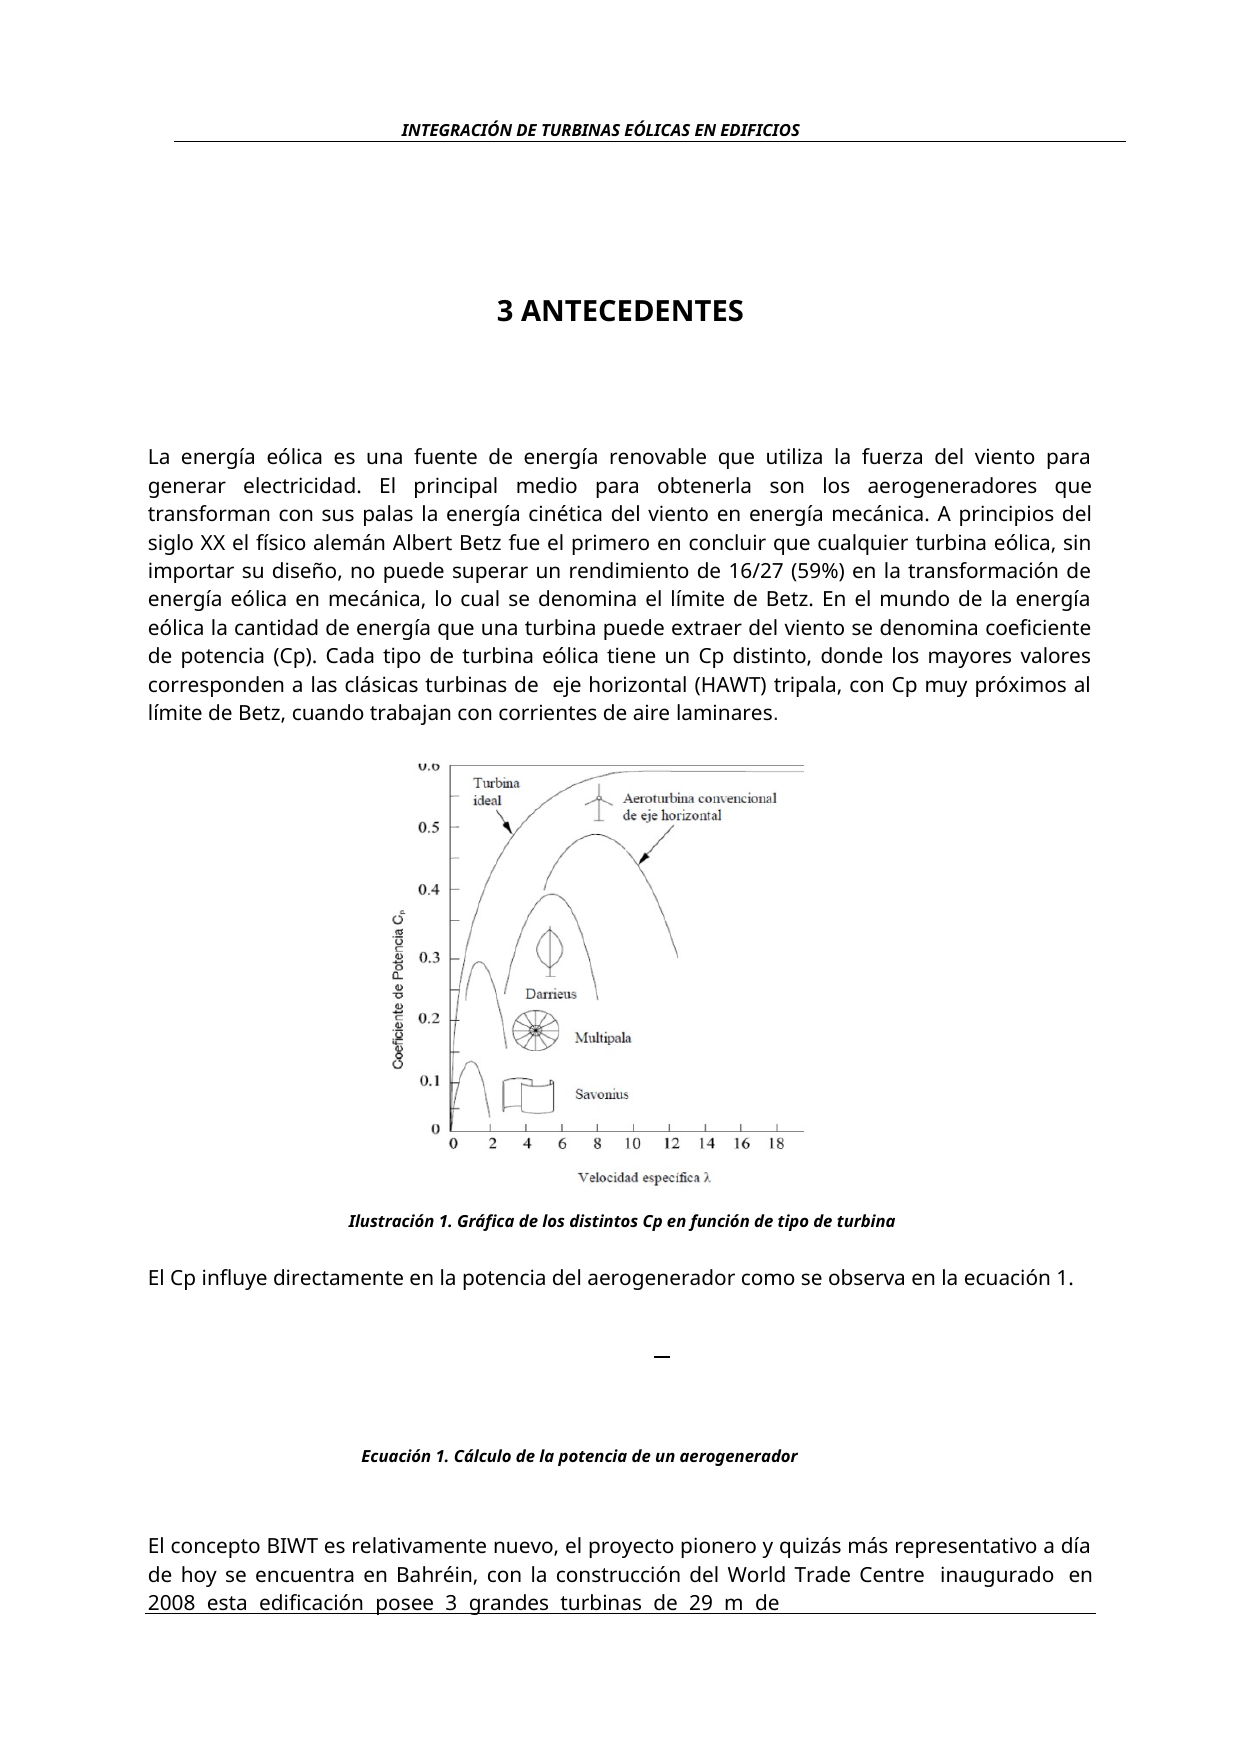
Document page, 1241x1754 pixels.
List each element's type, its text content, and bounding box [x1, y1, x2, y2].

picture [385, 753, 851, 1187]
text El Cp influye directamente en la potencia del aerogenerador como se observa en la ecuación 1. [148, 1263, 1092, 1291]
subtitle 3 ANTECEDENTES [201, 290, 1039, 330]
text El concepto BIWT es relativamente nuevo, el proyecto pionero y quizás más representativo a día de hoy se encuentra en Bahréin, con la construcción del World Trade Centre inaugurado en 2008 esta edificación posee 3 grandes turbinas de 29 m de [148, 1532, 1093, 1617]
text Ilustración 1. Gráfica de los distintos Cp en función de tipo de turbina [201, 1209, 1043, 1232]
text La energía eólica es una fuente de energía renovable que utiliza la fuerza del viento para generar electricidad. El principal medio para obtenerla son los aerogeneradores que transforman con sus palas la energía cinética del viento en energía mecánica. A principios del siglo XX el físico alemán Albert Betz fue el primero en concluir que cualquier turbina eólica, sin importar su diseño, no puede superar un rendimiento de 16/27 (59%) en la transformación de energía eólica en mecánica, lo cual se denomina el límite de Betz. En el mundo de la energía eólica la cantidad de energía que una turbina puede extraer del viento se denomina coeficiente de potencia (Cp). Cada tipo de turbina eólica tiene un Cp distinto, donde los mayores valores corresponden a las clásicas turbinas de eje horizontal (HAWT) tripala, con Cp muy próximos al límite de Betz, cuando trabajan con corrientes de aire laminares. [148, 442, 1093, 727]
text Ecuación 1. Cálculo de la potencia de un aerogenerador [361, 1444, 1240, 1467]
